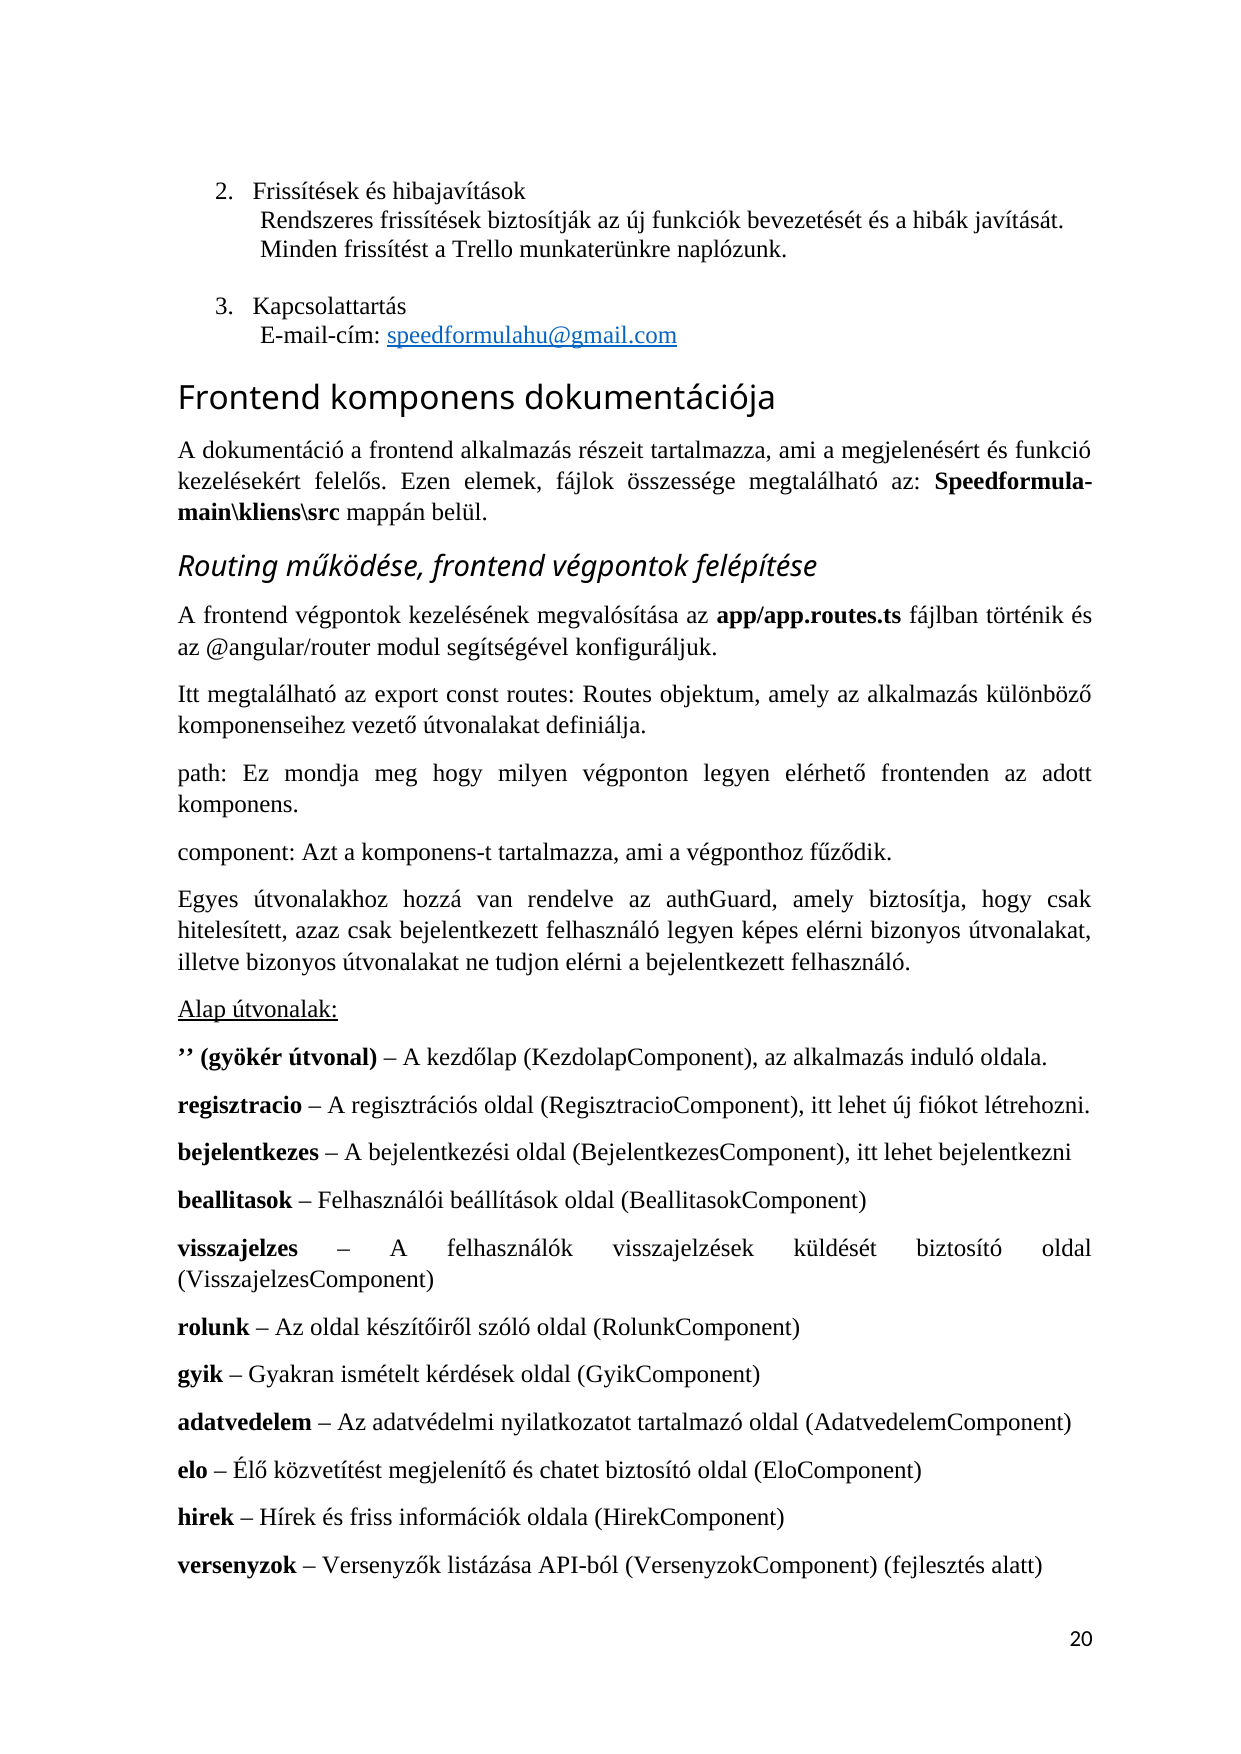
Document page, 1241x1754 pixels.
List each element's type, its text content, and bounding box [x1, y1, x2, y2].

text component: Azt a komponens-t tartalmazza, ami a végponthoz fűződik. [177, 837, 1092, 866]
text bejelentkezes – A bejelentkezési oldal (BejelentkezesComponent), itt lehet bejelentkezni [177, 1137, 1092, 1166]
text ’’ (gyökér útvonal) – A kezdőlap (KezdolapComponent), az alkalmazás induló oldala. [177, 1042, 1092, 1071]
text Rendszeres frissítések biztosítják az új funkciók bevezetését és a hibák javítását. Minden frissítést a Trello munkaterünkre naplózunk. [260, 205, 1092, 263]
text adatvedelem – Az adatvédelmi nyilatkozatot tartalmazó oldal (AdatvedelemComponent) [177, 1407, 1092, 1436]
list Kapcsolattartás [215, 291, 1092, 320]
subtitle Frontend komponens dokumentációja [177, 374, 1092, 419]
text gyik – Gyakran ismételt kérdések oldal (GyikComponent) [177, 1359, 1092, 1388]
text Itt megtalálható az export const routes: Routes objektum, amely az alkalmazás különböző komponenseihez vezető útvonalakat definiálja. [177, 679, 1092, 739]
text beallitasok – Felhasználói beállítások oldal (BeallitasokComponent) [177, 1185, 1092, 1214]
text rolunk – Az oldal készítőiről szóló oldal (RolunkComponent) [177, 1312, 1092, 1340]
text path: Ez mondja meg hogy milyen végponton legyen elérhető frontenden az adott komponens. [177, 758, 1092, 818]
text E-mail-cím: speedformulahu@gmail.com [260, 320, 1092, 349]
list Frissítések és hibajavítások [215, 176, 1092, 205]
text Alap útvonalak: [177, 994, 1092, 1023]
text A frontend végpontok kezelésének megvalósítása az app/app.routes.ts fájlban történik és az @angular/router modul segítségével konfiguráljuk. [177, 601, 1092, 660]
text versenyzok – Versenyzők listázása API-ból (VersenyzokComponent) (fejlesztés alatt) [177, 1550, 1092, 1579]
text A dokumentáció a frontend alkalmazás részeit tartalmazza, ami a megjelenésért és funkció kezelésekért felelős. Ezen elemek, fájlok összessége megtalálható az: Speedformula-main\kliens\src mappán belül. [177, 435, 1092, 526]
text regisztracio – A regisztrációs oldal (RegisztracioComponent), itt lehet új fiókot létrehozni. [177, 1090, 1092, 1118]
text visszajelzes – A felhasználók visszajelzések küldését biztosító oldal (VisszajelzesComponent) [177, 1233, 1092, 1293]
subtitle Routing működése, frontend végpontok felépítése [177, 545, 1092, 585]
text hirek – Hírek és friss információk oldala (HirekComponent) [177, 1502, 1092, 1531]
text Egyes útvonalakhoz hozzá van rendelve az authGuard, amely biztosítja, hogy csak hitelesített, azaz csak bejelentkezett felhasználó legyen képes elérni bizonyos útvonalakat, illetve bizonyos útvonalakat ne tudjon elérni a bejelentkezett felhasználó. [177, 884, 1092, 975]
text elo – Élő közvetítést megjelenítő és chatet biztosító oldal (EloComponent) [177, 1455, 1092, 1483]
